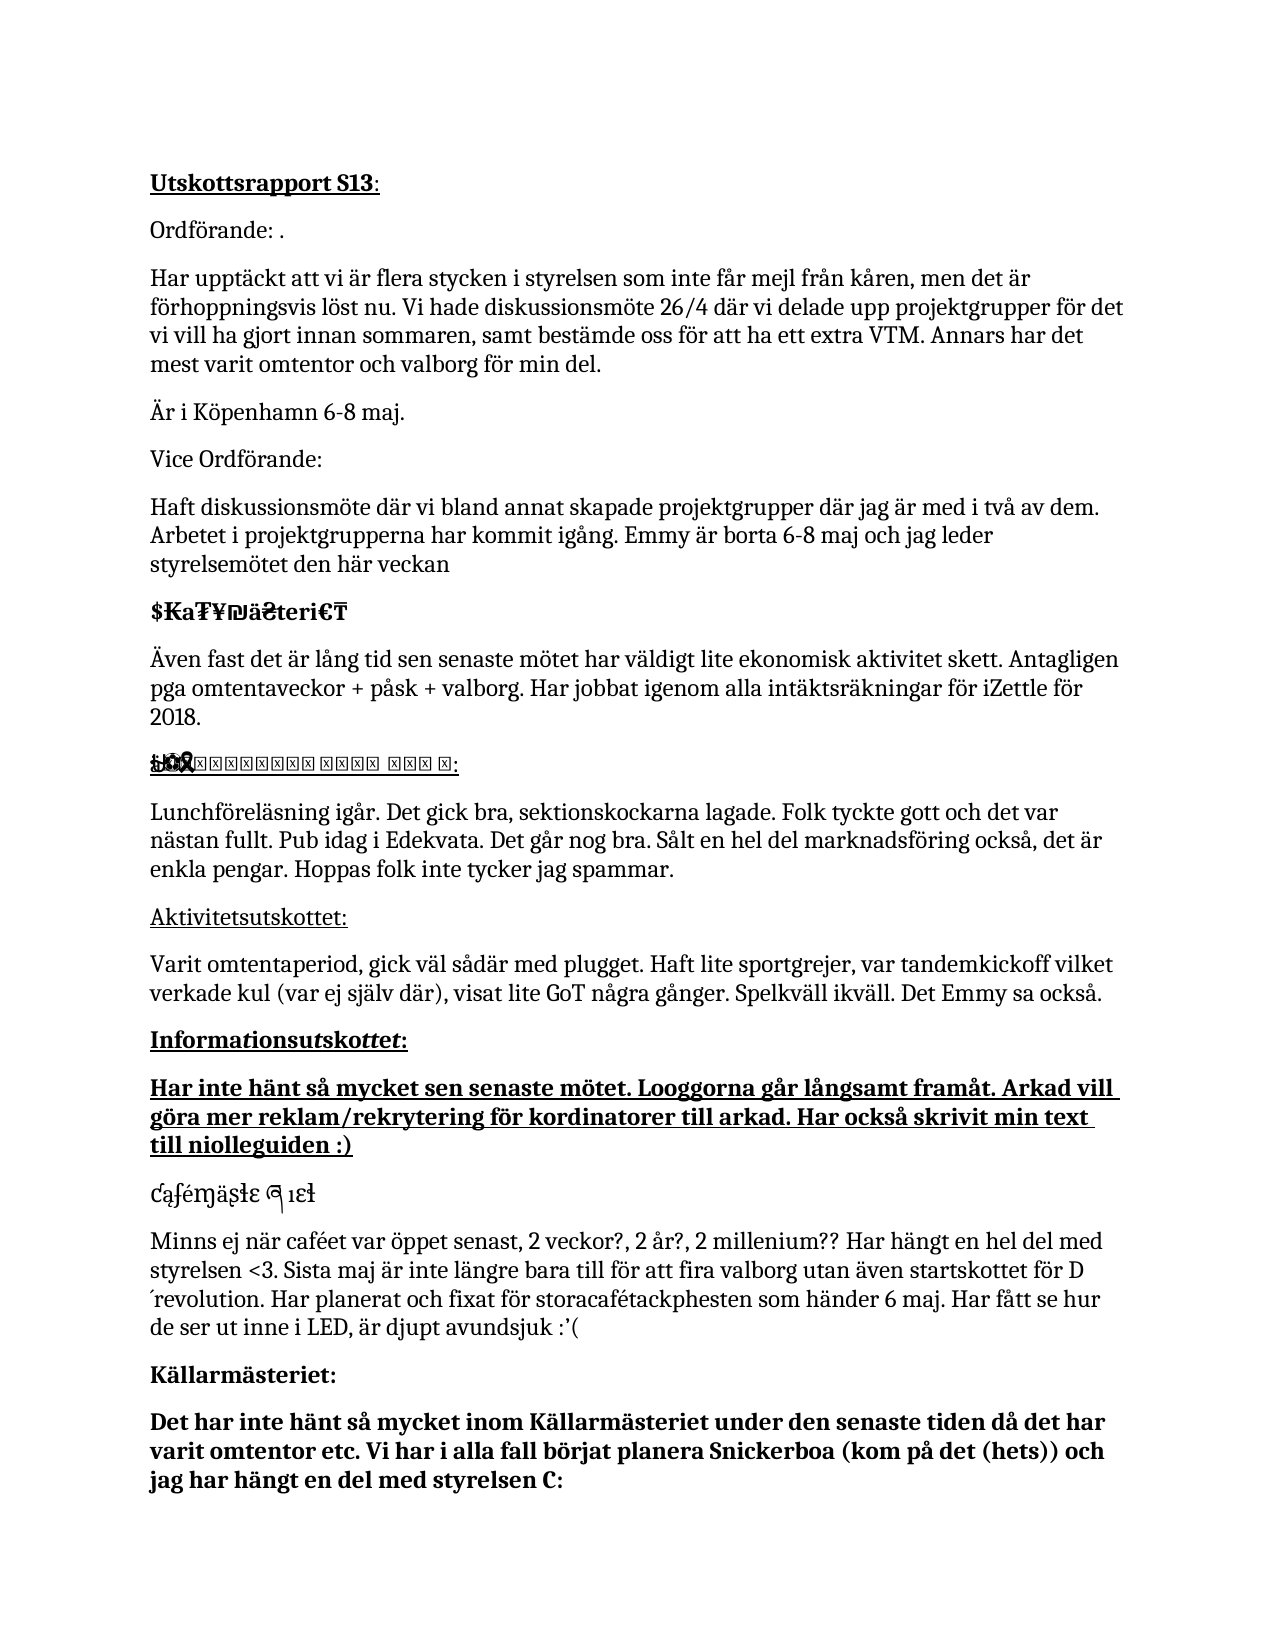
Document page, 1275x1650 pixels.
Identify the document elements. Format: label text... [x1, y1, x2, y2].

text Utskottsrapport S13: [150, 169, 1125, 197]
text $₭a₮¥₪ä₴teri€₸ [150, 597, 1125, 626]
text Har inte hänt så mycket sen senaste mötet. Looggorna går långsamt framåt. Arkad vill göra mer reklam/rekrytering för kordinatorer till arkad. Har också skrivit min text till niolleguiden :) [150, 1074, 1125, 1160]
text Aktivitetsutskottet: [150, 902, 1125, 931]
text Är i Köpenhamn 6-8 maj. [150, 397, 1125, 426]
text Har upptäckt att vi är flera stycken i styrelsen som inte får mejl från kåren, men det är förhoppningsvis löst nu. Vi hade diskussionsmöte 26/4 där vi delade upp projektgrupper för det vi vill ha gjort innan sommaren, samt bestämde oss för att ha ett extra VTM. Annars har det mest varit omtentor och valborg för min del. [150, 264, 1125, 379]
text 🎵ä🌱🎐🎵🌀💲👢🎐✅💲⛎🌴💲🎋⚽🌴🌴🎗🌴: [150, 750, 1125, 779]
text Det har inte hänt så mycket inom Källarmästeriet under den senaste tiden då det har varit omtentor etc. Vi har i alla fall börjat planera Snickerboa (kom på det (hets)) och jag har hängt en del med styrelsen C: [150, 1408, 1125, 1494]
text Informationsutskottet: [150, 1026, 1125, 1055]
text Ordförande: . [150, 216, 1125, 245]
text Lunchföreläsning igår. Det gick bra, sektionskockarna lagade. Folk tyckte gott och det var nästan fullt. Pub idag i Edekvata. Det går nog bra. Sålt en hel del marknadsföring också, det är enkla pengar. Hoppas folk inte tycker jag spammar. [150, 797, 1125, 884]
text Haft diskussionsmöte där vi bland annat skapade projektgrupper där jag är med i två av dem. Arbetet i projektgrupperna har kommit igång. Emmy är borta 6-8 maj och jag leder styrelsemötet den här veckan [150, 492, 1125, 579]
text Källarmästeriet: [150, 1361, 1125, 1389]
text Minns ej när caféet var öppet senast, 2 veckor?, 2 år?, 2 millenium?? Har hängt en hel del med styrelsen <3. Sista maj är inte längre bara till för att fira valborg utan även startskottet för D´revolution. Har planerat och fixat för storacafétackphesten som händer 6 maj. Har fått se hur de ser ut inne i LED, är djupt avundsjuk :’( [150, 1227, 1125, 1342]
text Varit omtentaperiod, gick väl sådär med plugget. Haft lite sportgrejer, var tandemkickoff vilket verkade kul (var ej själv där), visat lite GoT några gånger. Spelkväll ikväll. Det Emmy sa också. [150, 950, 1125, 1007]
text Vice Ordförande: [150, 445, 1125, 474]
text Även fast det är lång tid sen senaste mötet har väldigt lite ekonomisk aktivitet skett. Antagligen pga omtentaveckor + påsk + valborg. Har jobbat igenom alla intäktsräkningar för iZettle för 2018. [150, 645, 1125, 731]
text ƈąʄéɱäʂɬɛཞıɛɬ [150, 1179, 1125, 1208]
